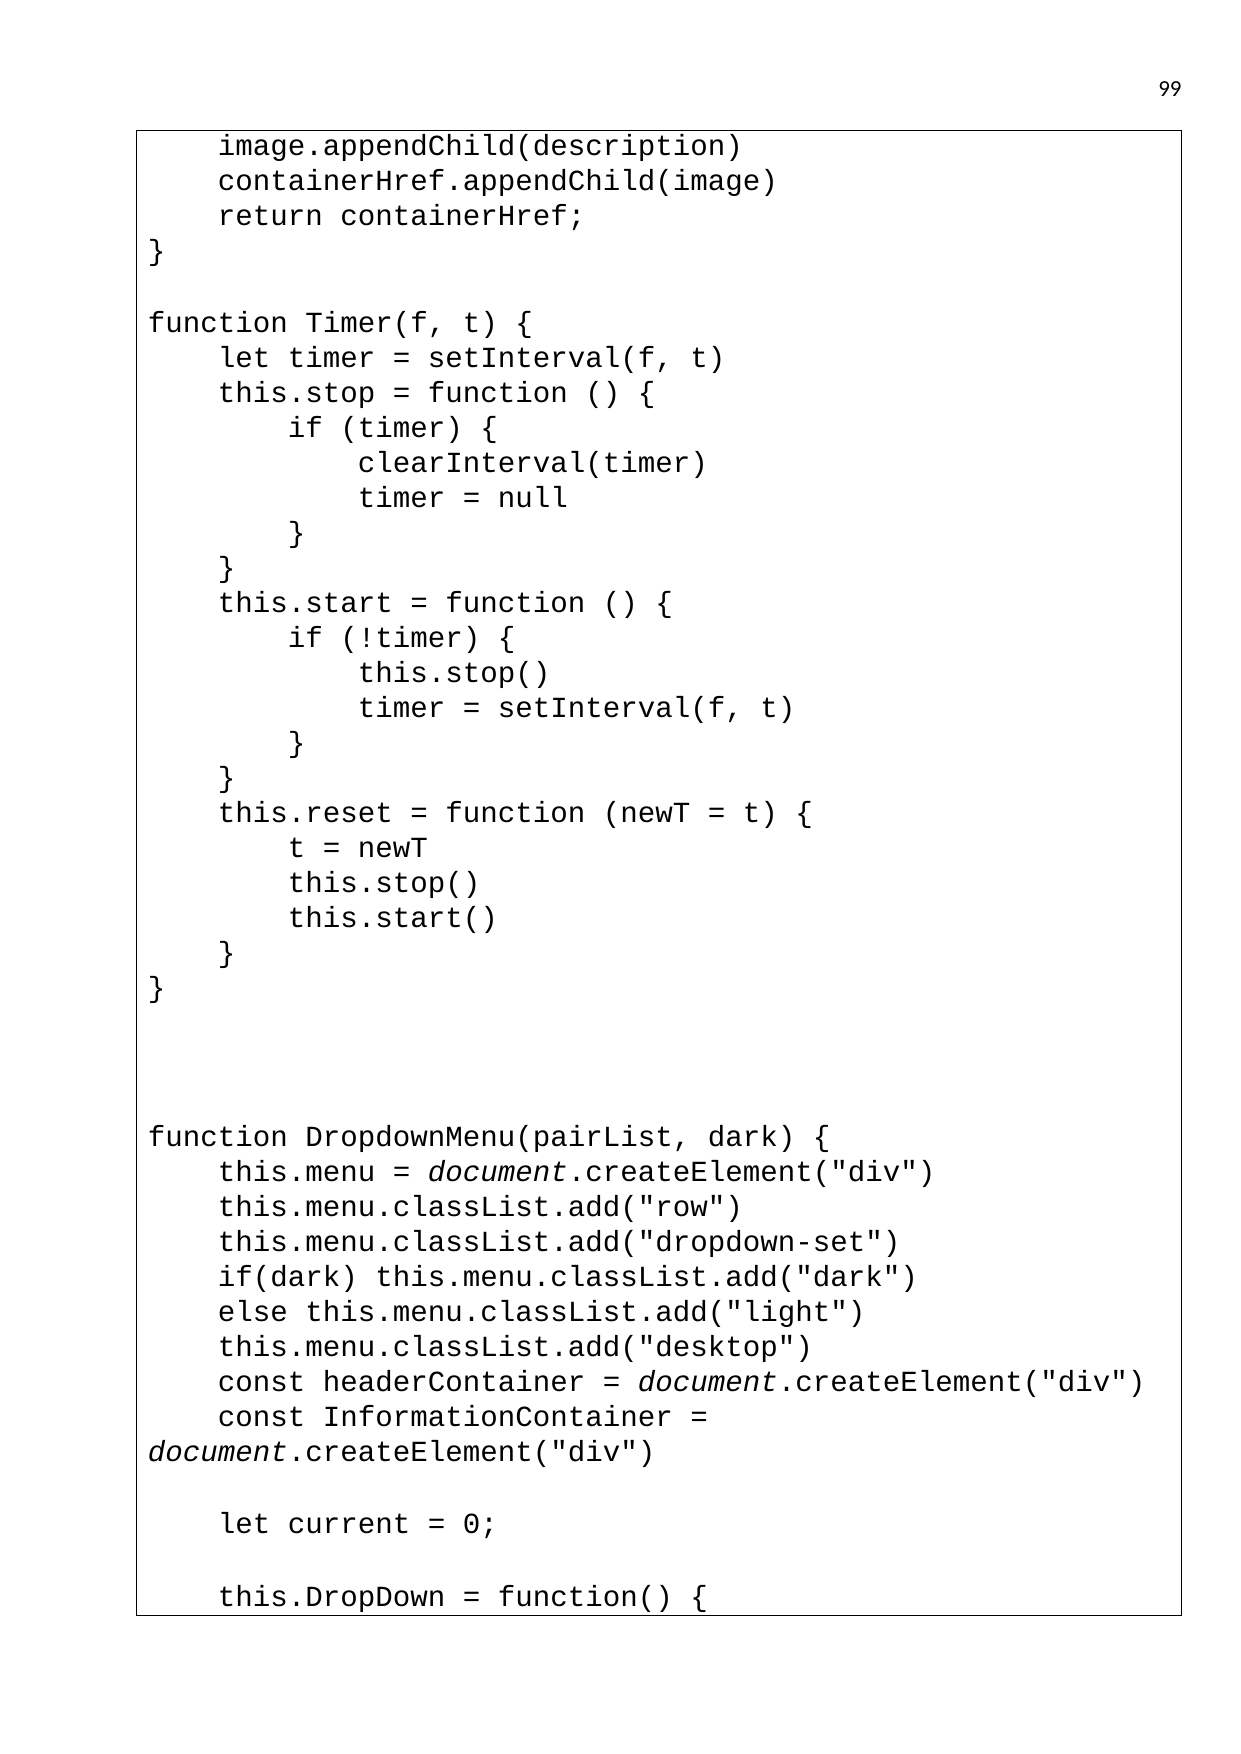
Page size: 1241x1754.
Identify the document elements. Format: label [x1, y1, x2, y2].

table_header [137, 131, 1181, 1615]
